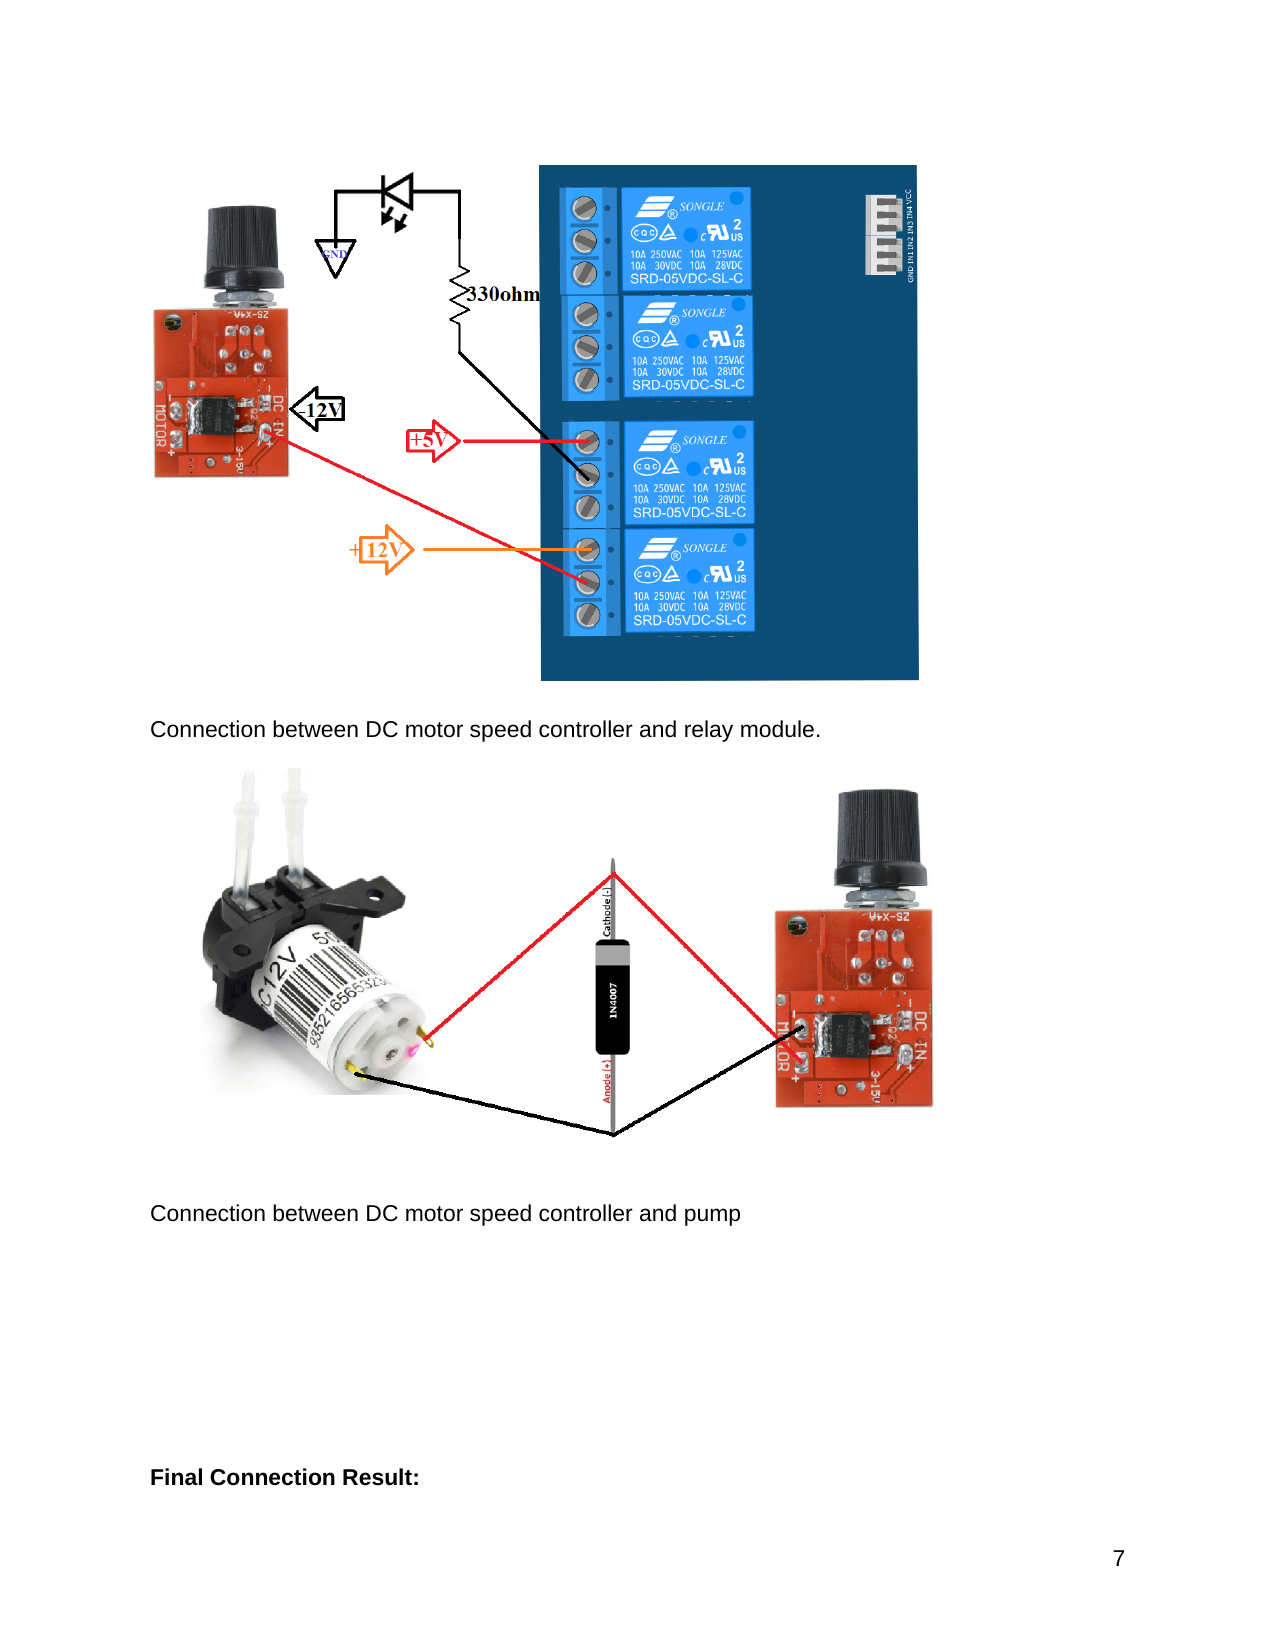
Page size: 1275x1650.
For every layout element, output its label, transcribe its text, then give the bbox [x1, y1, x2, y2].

text Connection between DC motor speed controller and pump [150, 1200, 1125, 1226]
text Connection between DC motor speed controller and relay module. [150, 716, 1125, 743]
picture [150, 150, 925, 690]
picture [150, 768, 994, 1174]
text Final Connection Result: [150, 1463, 1125, 1490]
